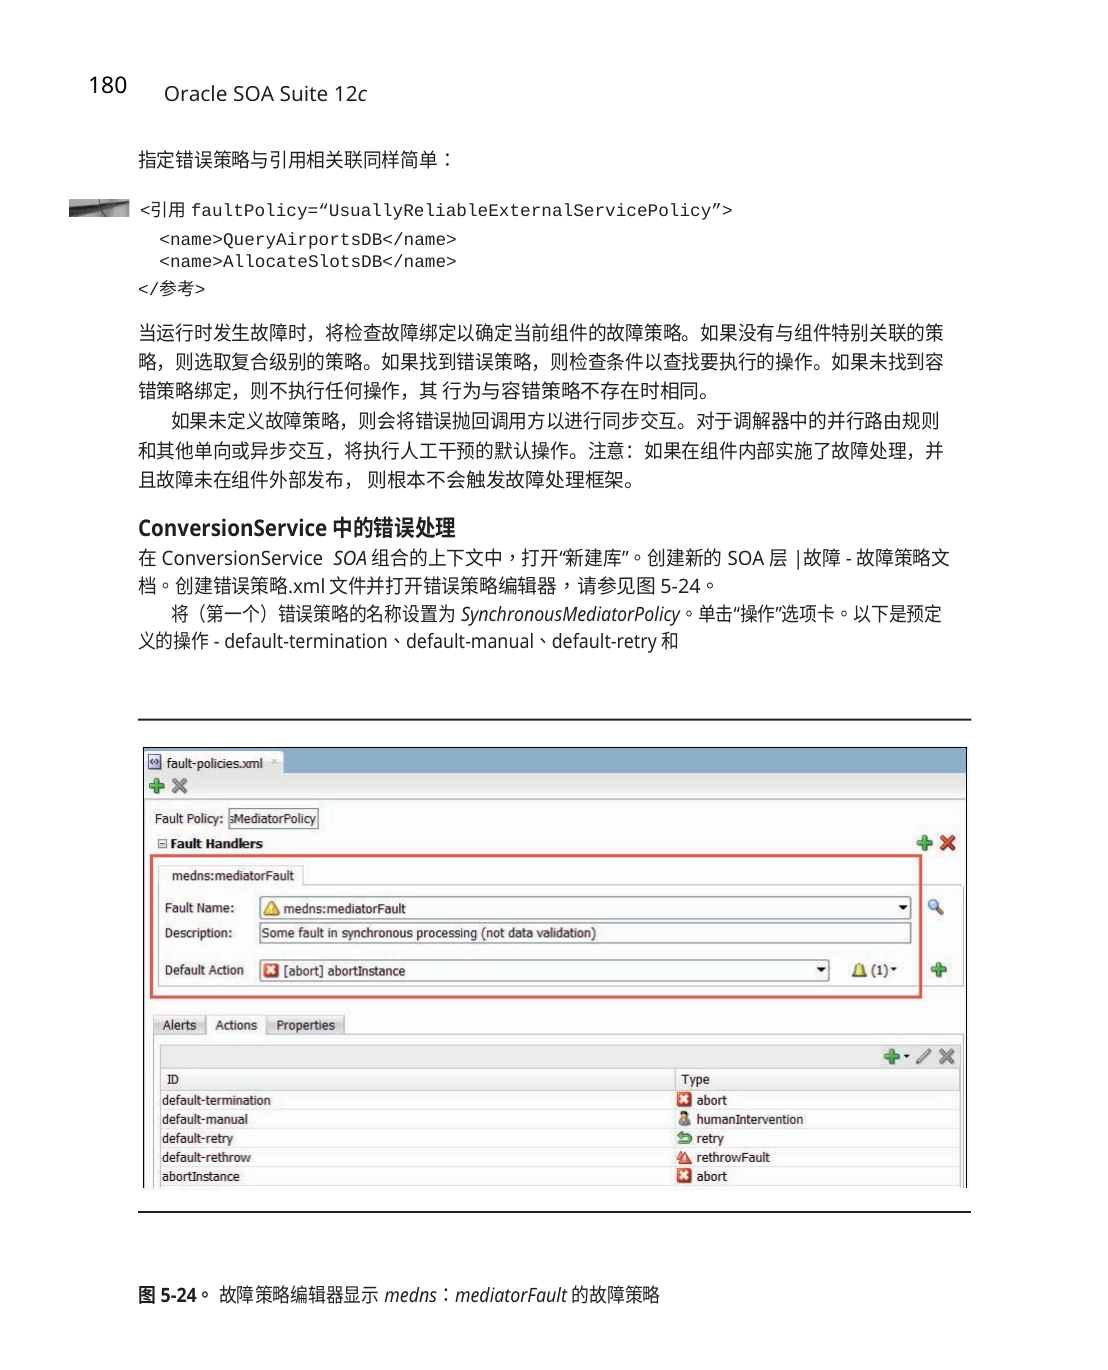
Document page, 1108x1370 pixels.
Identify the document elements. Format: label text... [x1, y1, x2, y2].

text <引用 faultPolicy=“UsuallyReliableExternalServicePolicy”> [69, 197, 1107, 229]
text 图 5-24。 故障策略编辑器显示 medns：mediatorFault 的故障策略 [138, 1285, 1107, 1307]
text 如果未定义故障策略，则会将错误抛回调用方以进行同步交互。对于调解器中的并行路由规则和其他单向或异步交互，将执行人工干预的默认操作。注意：如果在组件内部实施了故障处理，并且故障未在组件外部发布， 则根本不会触发故障处理框架。 [138, 406, 944, 493]
picture [69, 199, 130, 217]
text <name>AllocateSlotsDB</name> [159, 252, 1107, 273]
picture [142, 746, 970, 1191]
text 将（第一个）错误策略的名称设置为 SynchronousMediatorPolicy。单击“操作”选项卡。以下是预定义的操作 - default-termination、default-manual、default-retry 和 [138, 600, 945, 655]
text 指定错误策略与引用相关联同样简单： [138, 146, 1107, 173]
subtitle ConversionService 中的错误处理 [138, 512, 1107, 543]
text </参考> [138, 274, 1107, 300]
text <name>QueryAirportsDB</name> [159, 230, 1107, 250]
text 在 ConversionService SOA 组合的上下文中，打开“新建库”。创建新的 SOA 层 |故障 - 故障策略文档。创建错误策略.xml文件并打开错误策略编辑器，请参见图5-24。 [138, 544, 957, 599]
text 当运行时发生故障时，将检查故障绑定以确定当前组件的故障策略。如果没有与组件特别关联的策略，则选取复合级别的策略。如果找到错误策略，则检查条件以查找要执行的操作。如果未找到容错策略绑定，则不执行任何操作，其 行为与容错策略不存在时相同。 [138, 317, 952, 404]
